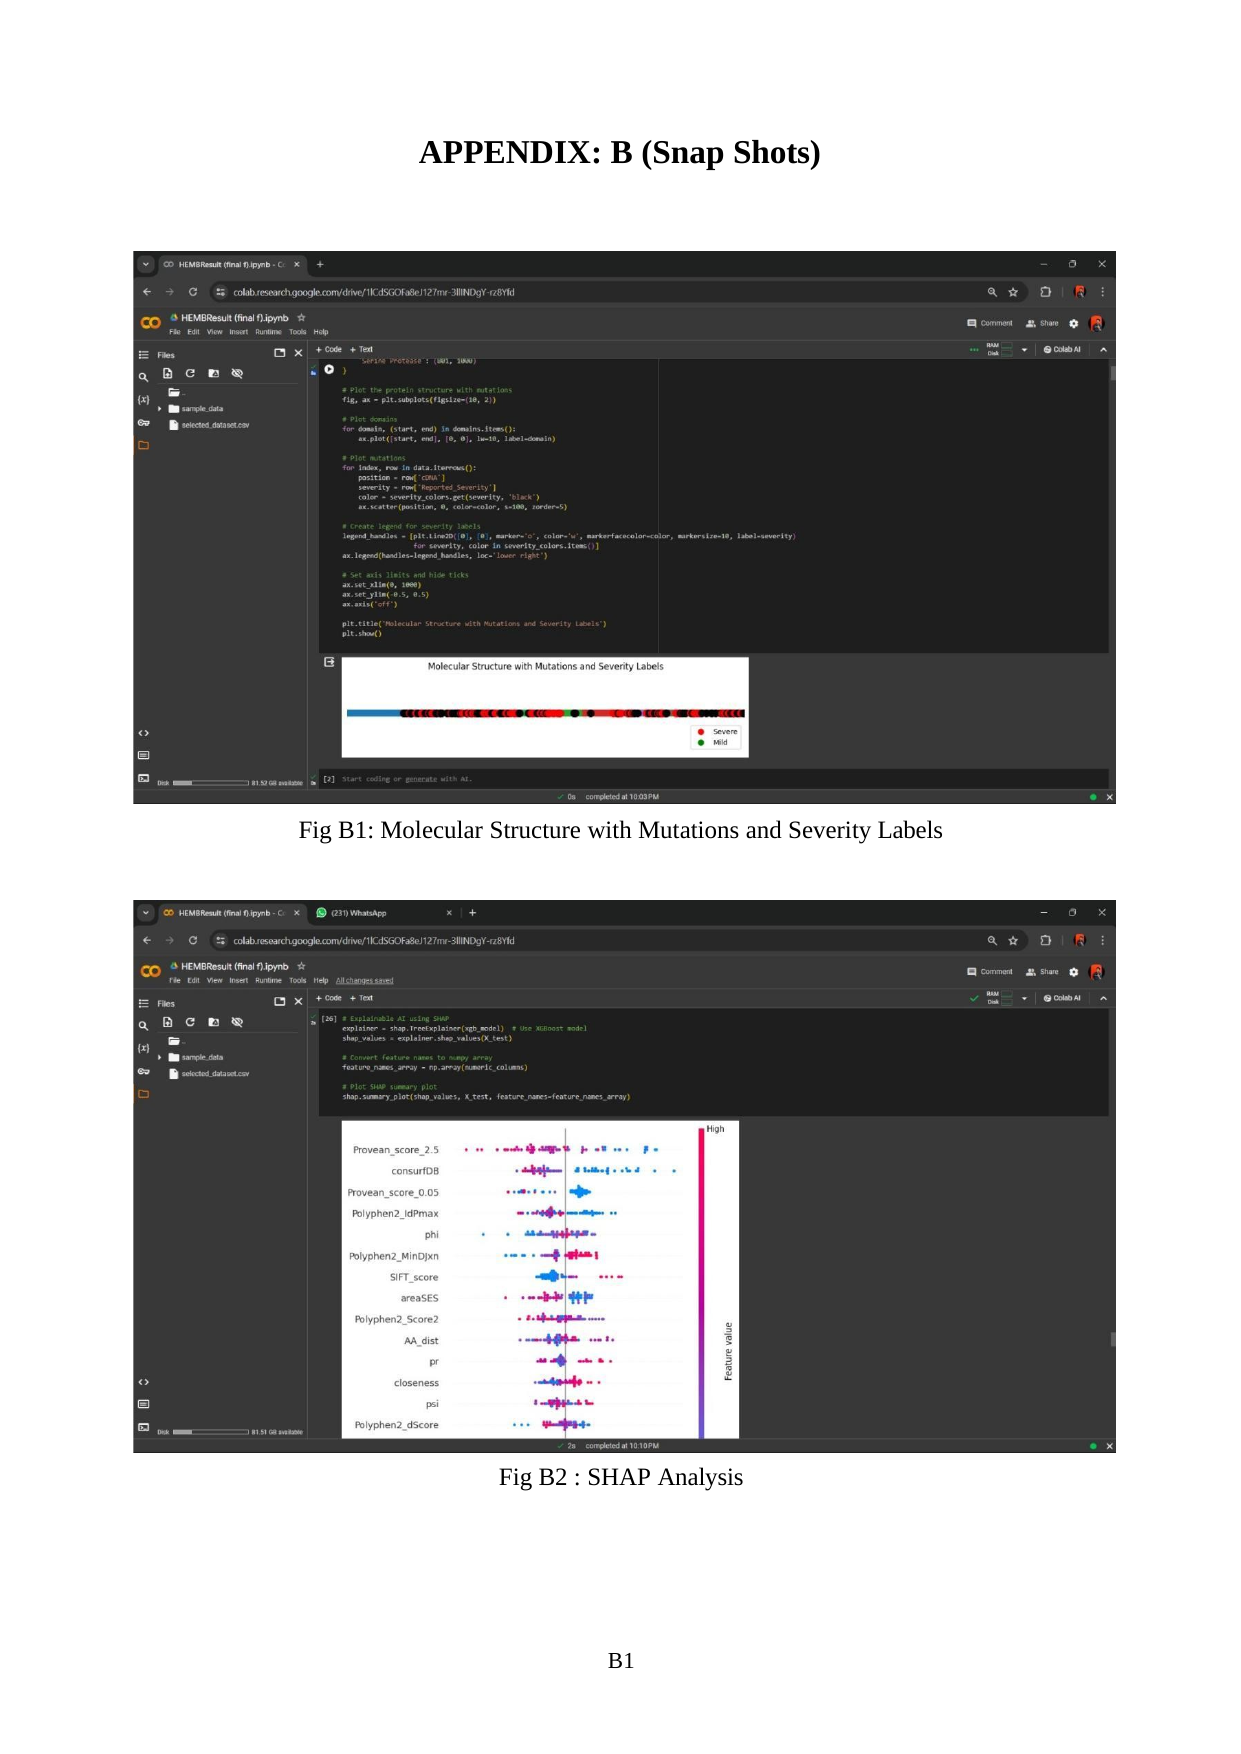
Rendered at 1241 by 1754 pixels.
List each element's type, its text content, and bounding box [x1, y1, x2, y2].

picture [133, 900, 1116, 1453]
picture [133, 251, 1116, 804]
subtitle APPENDIX: B (Snap Shots) [419, 132, 1207, 171]
text Fig B2 : SHAP Analysis [235, 908, 1007, 1491]
